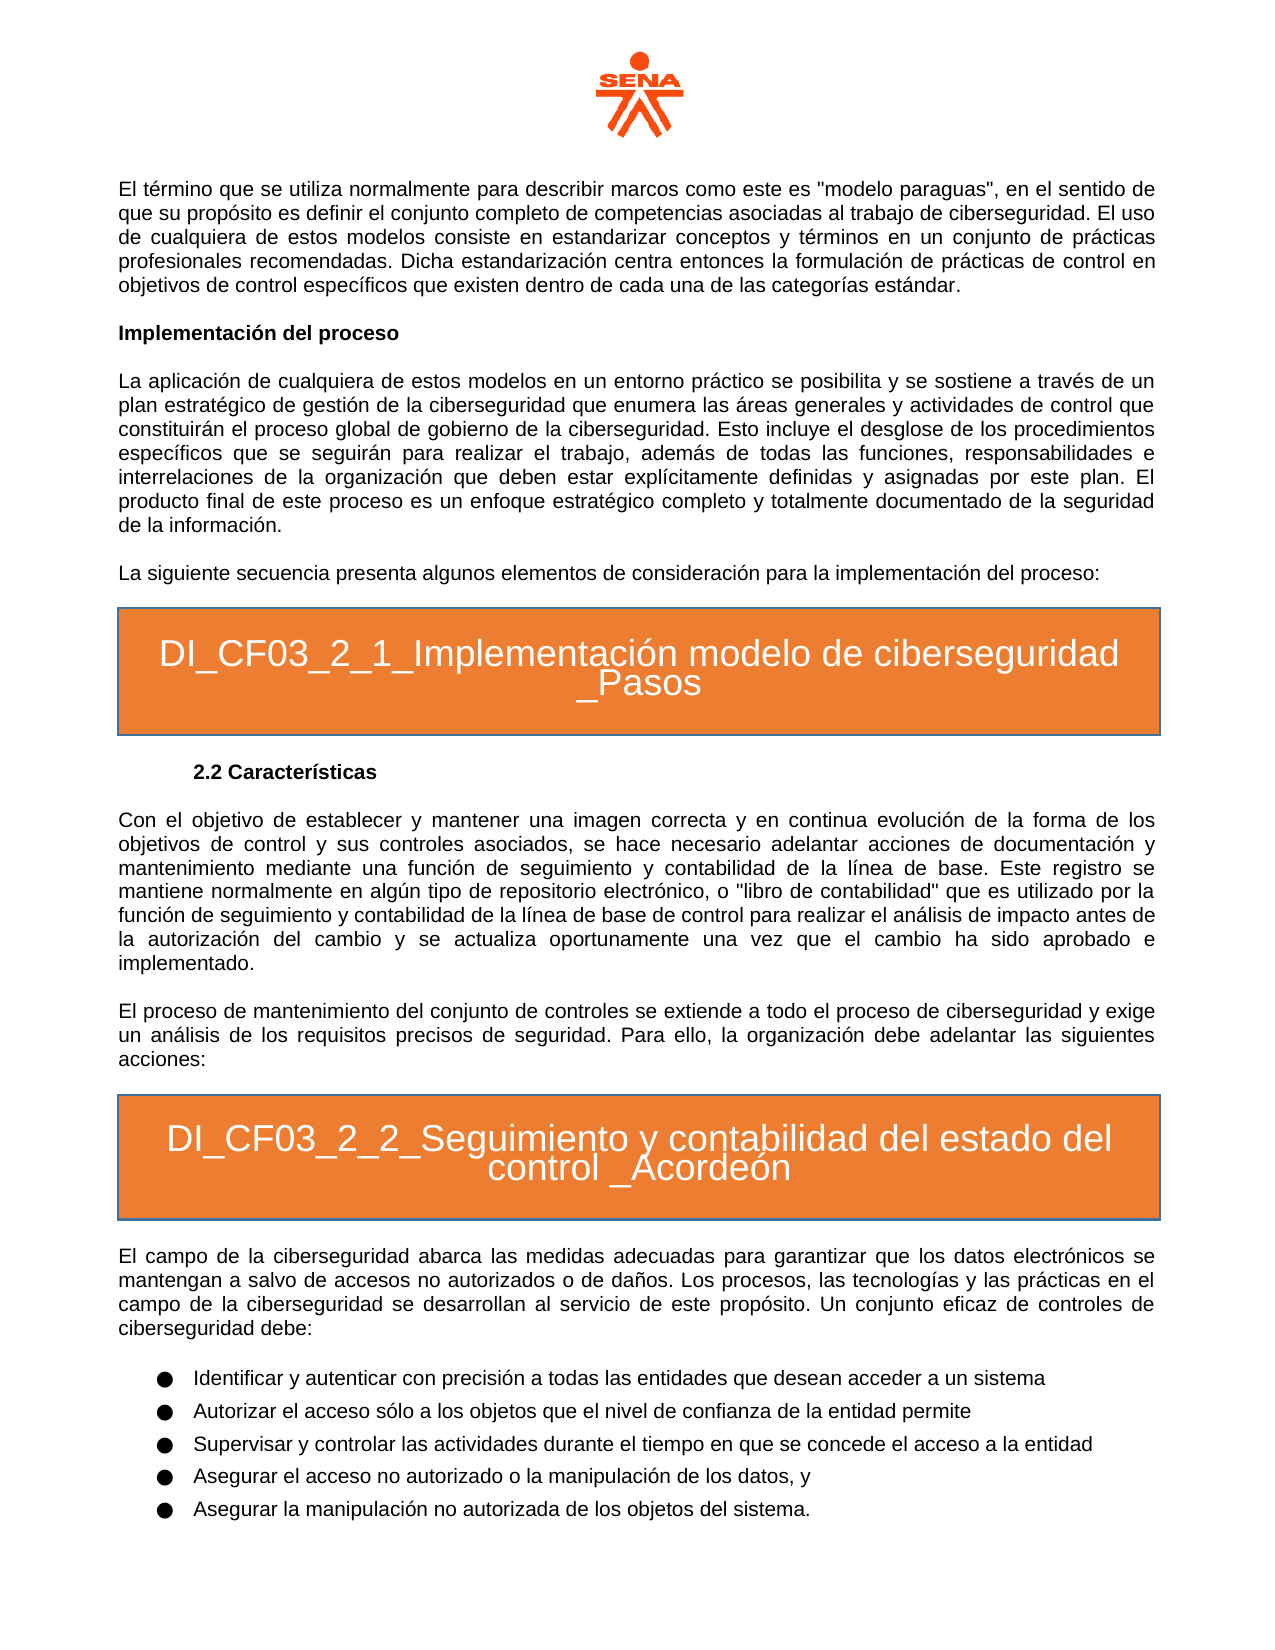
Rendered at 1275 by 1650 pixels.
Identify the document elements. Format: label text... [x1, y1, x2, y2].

list Autorizar el acceso sólo a los objetos que el nivel de confianza de la entidad permite [156, 1396, 1157, 1424]
text El proceso de mantenimiento del conjunto de controles se extiende a todo el proceso de ciberseguridad y exige un análisis de los requisitos precisos de seguridad. Para ello, la organización debe adelantar las siguientes acciones: [118, 999, 1157, 1071]
text La siguiente secuencia presenta algunos elementos de consideración para la implementación del proceso: [118, 561, 1157, 584]
text La aplicación de cualquiera de estos modelos en un entorno práctico se posibilita y se sostiene a través de un plan estratégico de gestión de la ciberseguridad que enumera las áreas generales y actividades de control que constituirán el proceso global de gobierno de la ciberseguridad. Esto incluye el desglose de los procedimientos específicos que se seguirán para realizar el trabajo, además de todas las funciones, responsabilidades e interrelaciones de la organización que deben estar explícitamente definidas y asignadas por este plan. El producto final de este proceso es un enfoque estratégico completo y totalmente documentado de la seguridad de la información. [118, 369, 1157, 537]
picture [585, 48, 690, 142]
text 2.2 Características [118, 759, 1157, 783]
list Supervisar y controlar las actividades durante el tiempo en que se concede el acceso a la entidad [156, 1429, 1157, 1457]
text Con el objetivo de establecer y mantener una imagen correcta y en continua evolución de la forma de los objetivos de control y sus controles asociados, se hace necesario adelantar acciones de documentación y mantenimiento mediante una función de seguimiento y contabilidad de la línea de base. Este registro se mantiene normalmente en algún tipo de repositorio electrónico, o "libro de contabilidad" que es utilizado por la función de seguimiento y contabilidad de la línea de base de control para realizar el análisis de impacto antes de la autorización del cambio y se actualiza oportunamente una vez que el cambio ha sido aprobado e implementado. [118, 807, 1157, 975]
list Identificar y autenticar con precisión a todas las entidades que desean acceder a un sistema [156, 1363, 1157, 1392]
list Asegurar la manipulación no autorizada de los objetos del sistema. [156, 1494, 1157, 1522]
list Asegurar el acceso no autorizado o la manipulación de los datos, y [156, 1461, 1157, 1490]
text Implementación del proceso [118, 321, 1157, 345]
text El término que se utiliza normalmente para describir marcos como este es "modelo paraguas", en el sentido de que su propósito es definir el conjunto completo de competencias asociadas al trabajo de ciberseguridad. El uso de cualquiera de estos modelos consiste en estandarizar conceptos y términos en un conjunto de prácticas profesionales recomendadas. Dicha estandarización centra entonces la formulación de prácticas de control en objetivos de control específicos que existen dentro de cada una de las categorías estándar. [118, 177, 1157, 297]
text El campo de la ciberseguridad abarca las medidas adecuadas para garantizar que los datos electrónicos se mantengan a salvo de accesos no autorizados o de daños. Los procesos, las tecnologías y las prácticas en el campo de la ciberseguridad se desarrollan al servicio de este propósito. Un conjunto eficaz de controles de ciberseguridad debe: [118, 1244, 1157, 1339]
